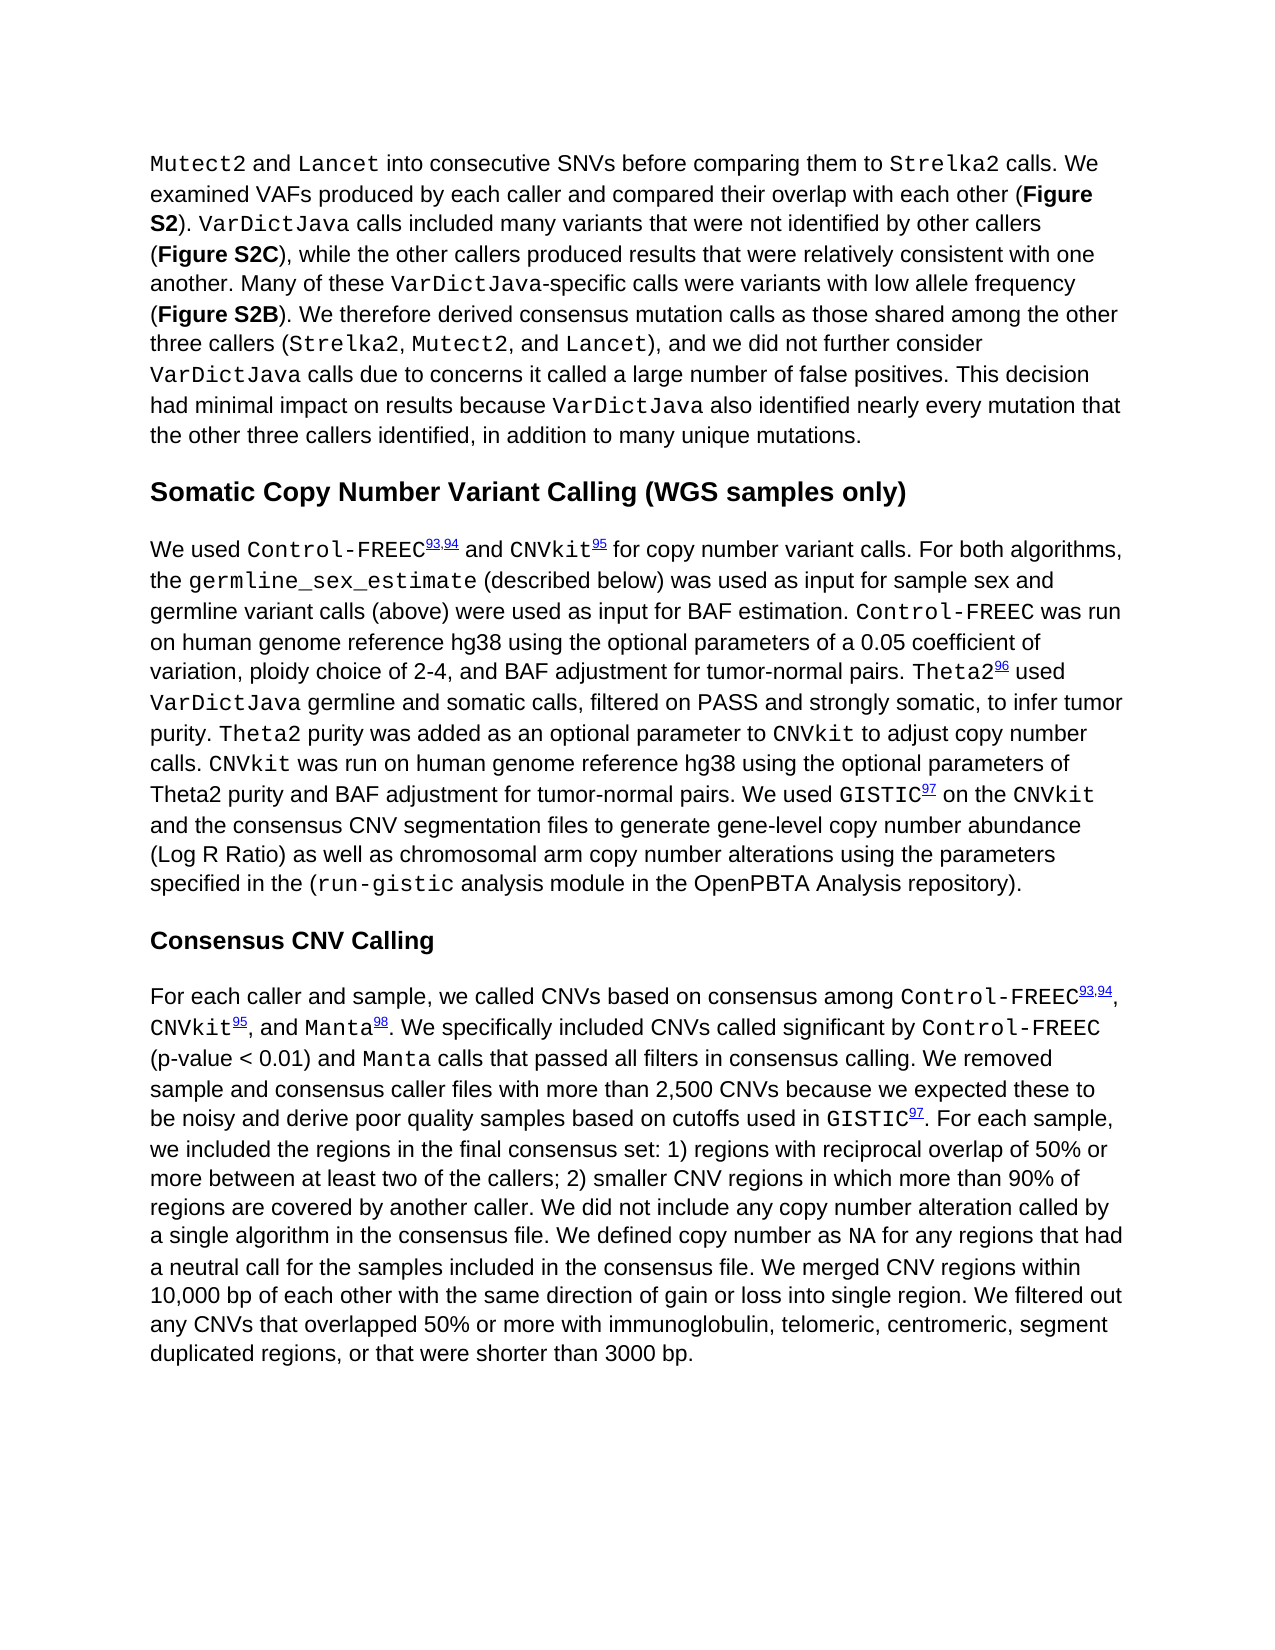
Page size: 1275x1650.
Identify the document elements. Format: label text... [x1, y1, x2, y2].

text We used Control-FREEC93,94 and CNVkit95 for copy number variant calls. For both algorithms, the germline_sex_estimate (described below) was used as input for sample sex and germline variant calls (above) were used as input for BAF estimation. Control-FREEC was run on human genome reference hg38 using the optional parameters of a 0.05 coefficient of variation, ploidy choice of 2-4, and BAF adjustment for tumor-normal pairs. Theta296 used VarDictJava germline and somatic calls, filtered on PASS and strongly somatic, to infer tumor purity. Theta2 purity was added as an optional parameter to CNVkit to adjust copy number calls. CNVkit was run on human genome reference hg38 using the optional parameters of Theta2 purity and BAF adjustment for tumor-normal pairs. We used GISTIC97 on the CNVkit and the consensus CNV segmentation files to generate gene-level copy number abundance (Log R Ratio) as well as chromosomal arm copy number alterations using the parameters specified in the (run-gistic analysis module in the OpenPBTA Analysis repository). [150, 536, 1125, 898]
text For each caller and sample, we called CNVs based on consensus among Control-FREEC93,94, CNVkit95, and Manta98. We specifically included CNVs called significant by Control-FREEC (p-value < 0.01) and Manta calls that passed all filters in consensus calling. We removed sample and consensus caller files with more than 2,500 CNVs because we expected these to be noisy and derive poor quality samples based on cutoffs used in GISTIC97. For each sample, we included the regions in the final consensus set: 1) regions with reciprocal overlap of 50% or more between at least two of the callers; 2) smaller CNV regions in which more than 90% of regions are covered by another caller. We did not include any copy number alteration called by a single algorithm in the consensus file. We defined copy number as NA for any regions that had a neutral call for the samples included in the consensus file. We merged CNV regions within 10,000 bp of each other with the same direction of gain or loss into single region. We filtered out any CNVs that overlapped 50% or more with immunoglobulin, telomeric, centromeric, segment duplicated regions, or that were shorter than 3000 bp. [150, 983, 1125, 1367]
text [150, 150, 1125, 449]
subtitle Somatic Copy Number Variant Calling (WGS samples only) [150, 476, 1125, 508]
subtitle Consensus CNV Calling [150, 926, 1125, 955]
